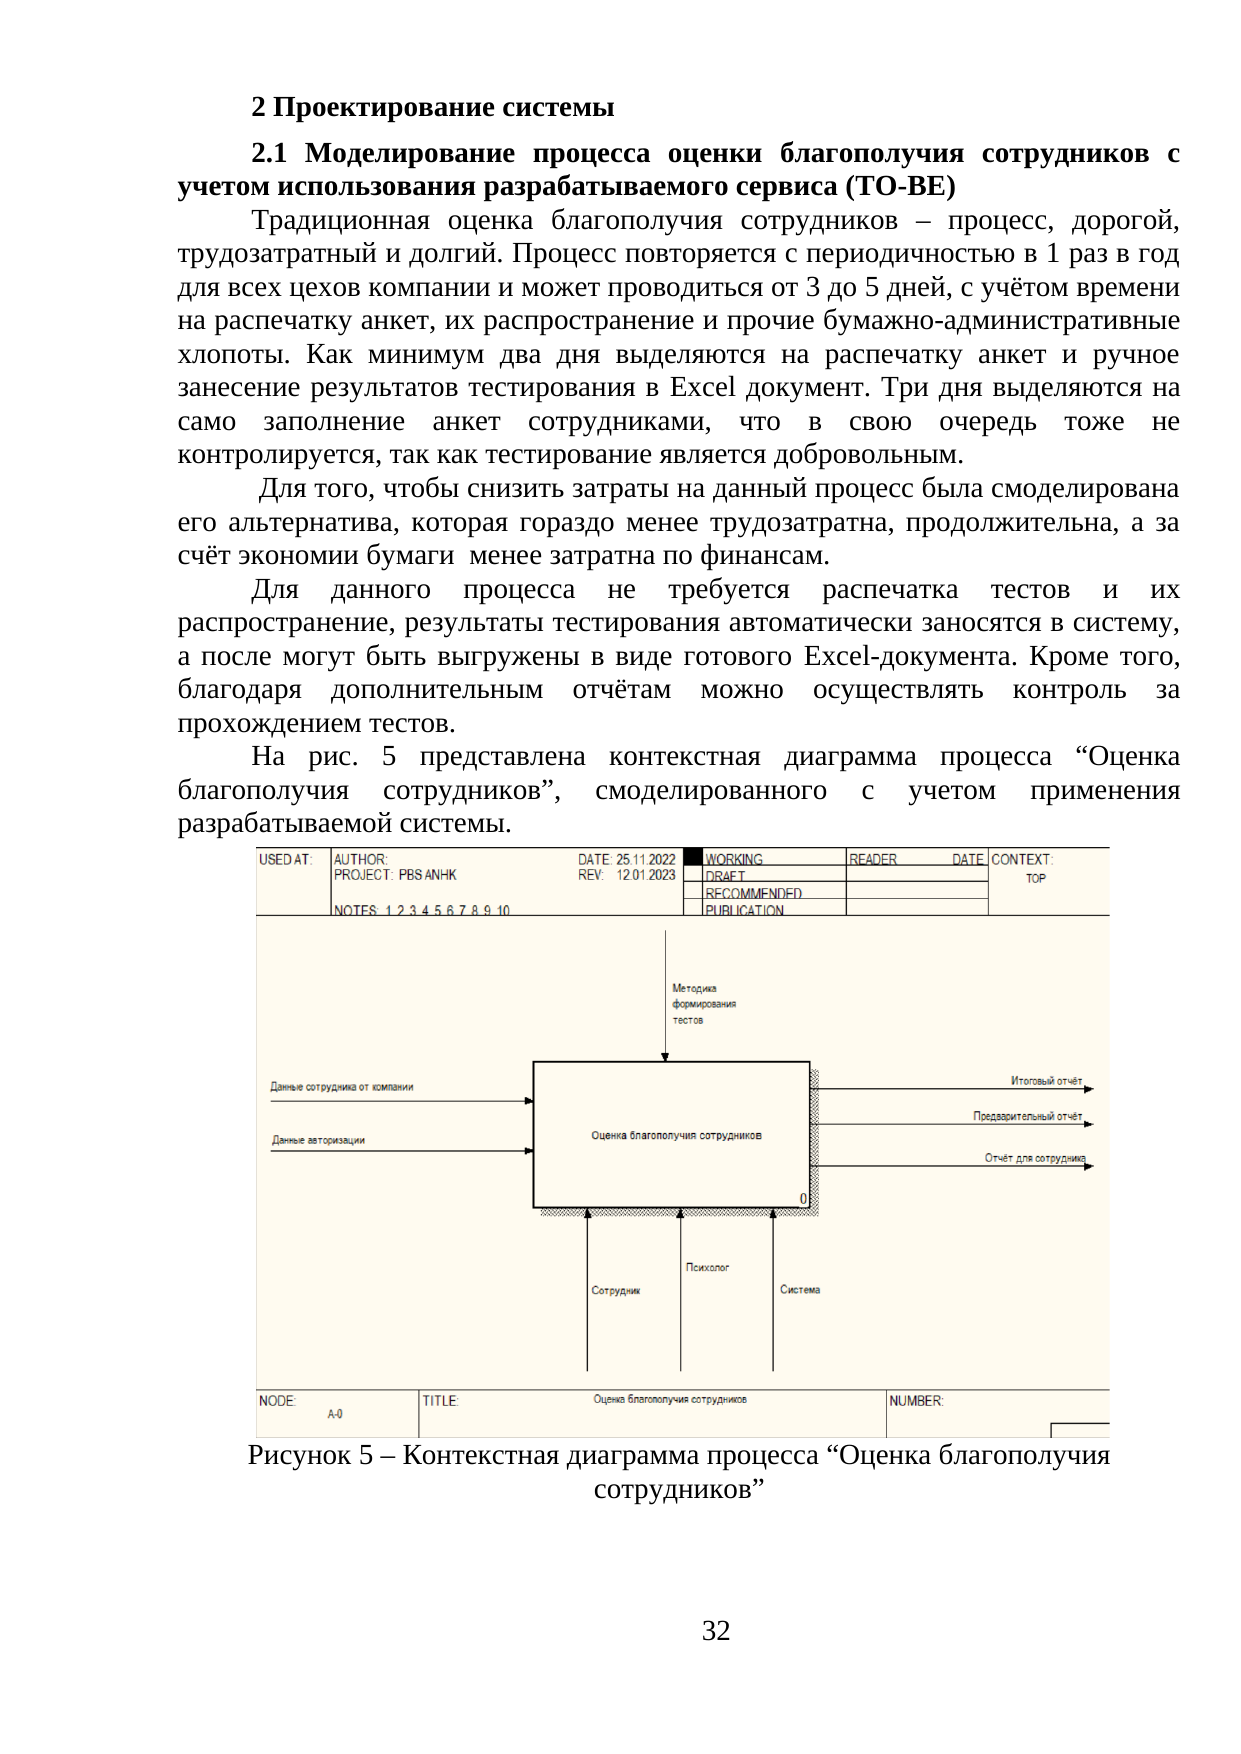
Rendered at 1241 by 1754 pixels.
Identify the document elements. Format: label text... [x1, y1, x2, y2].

text Для данного процесса не требуется распечатка тестов и их распространение, результаты тестирования автоматически заносятся в систему, а после могут быть выгружены в виде готового Excel-документа. Кроме того, благодаря дополнительным отчётам можно осуществлять контроль за прохождением тестов. [177, 571, 1181, 738]
text Рисунок 5 – Контекстная диаграмма процесса “Оценка благополучия сотрудников” [177, 1437, 1181, 1504]
text На рис. 5 представлена контекстная диаграмма процесса “Оценка благополучия сотрудников”, смоделированного с учетом применения разрабатываемой системы. [177, 738, 1181, 839]
picture [256, 847, 1110, 1438]
subtitle 2.1 Моделирование процесса оценки благополучия сотрудников с учетом использования разрабатываемого сервиса (TO-BE) [177, 135, 1181, 202]
subtitle 2 Проектирование системы [177, 89, 1181, 122]
text Традиционная оценка благополучия сотрудников – процесс, дорогой, трудозатратный и долгий. Процесс повторяется с периодичностью в 1 раз в год для всех цехов компании и может проводиться от 3 до 5 дней, с учётом времени на распечатку анкет, их распространение и прочие бумажно-административные хлопоты. Как минимум два дня выделяются на распечатку анкет и ручное занесение результатов тестирования в Excel документ. Три дня выделяются на само заполнение анкет сотрудниками, что в свою очередь тоже не контролируется, так как тестирование является добровольным. [177, 202, 1181, 470]
text Для того, чтобы снизить затраты на данный процесс была смоделирована его альтернатива, которая гораздо менее трудозатратна, продолжительна, а за счёт экономии бумаги менее затратна по финансам. [177, 470, 1181, 571]
